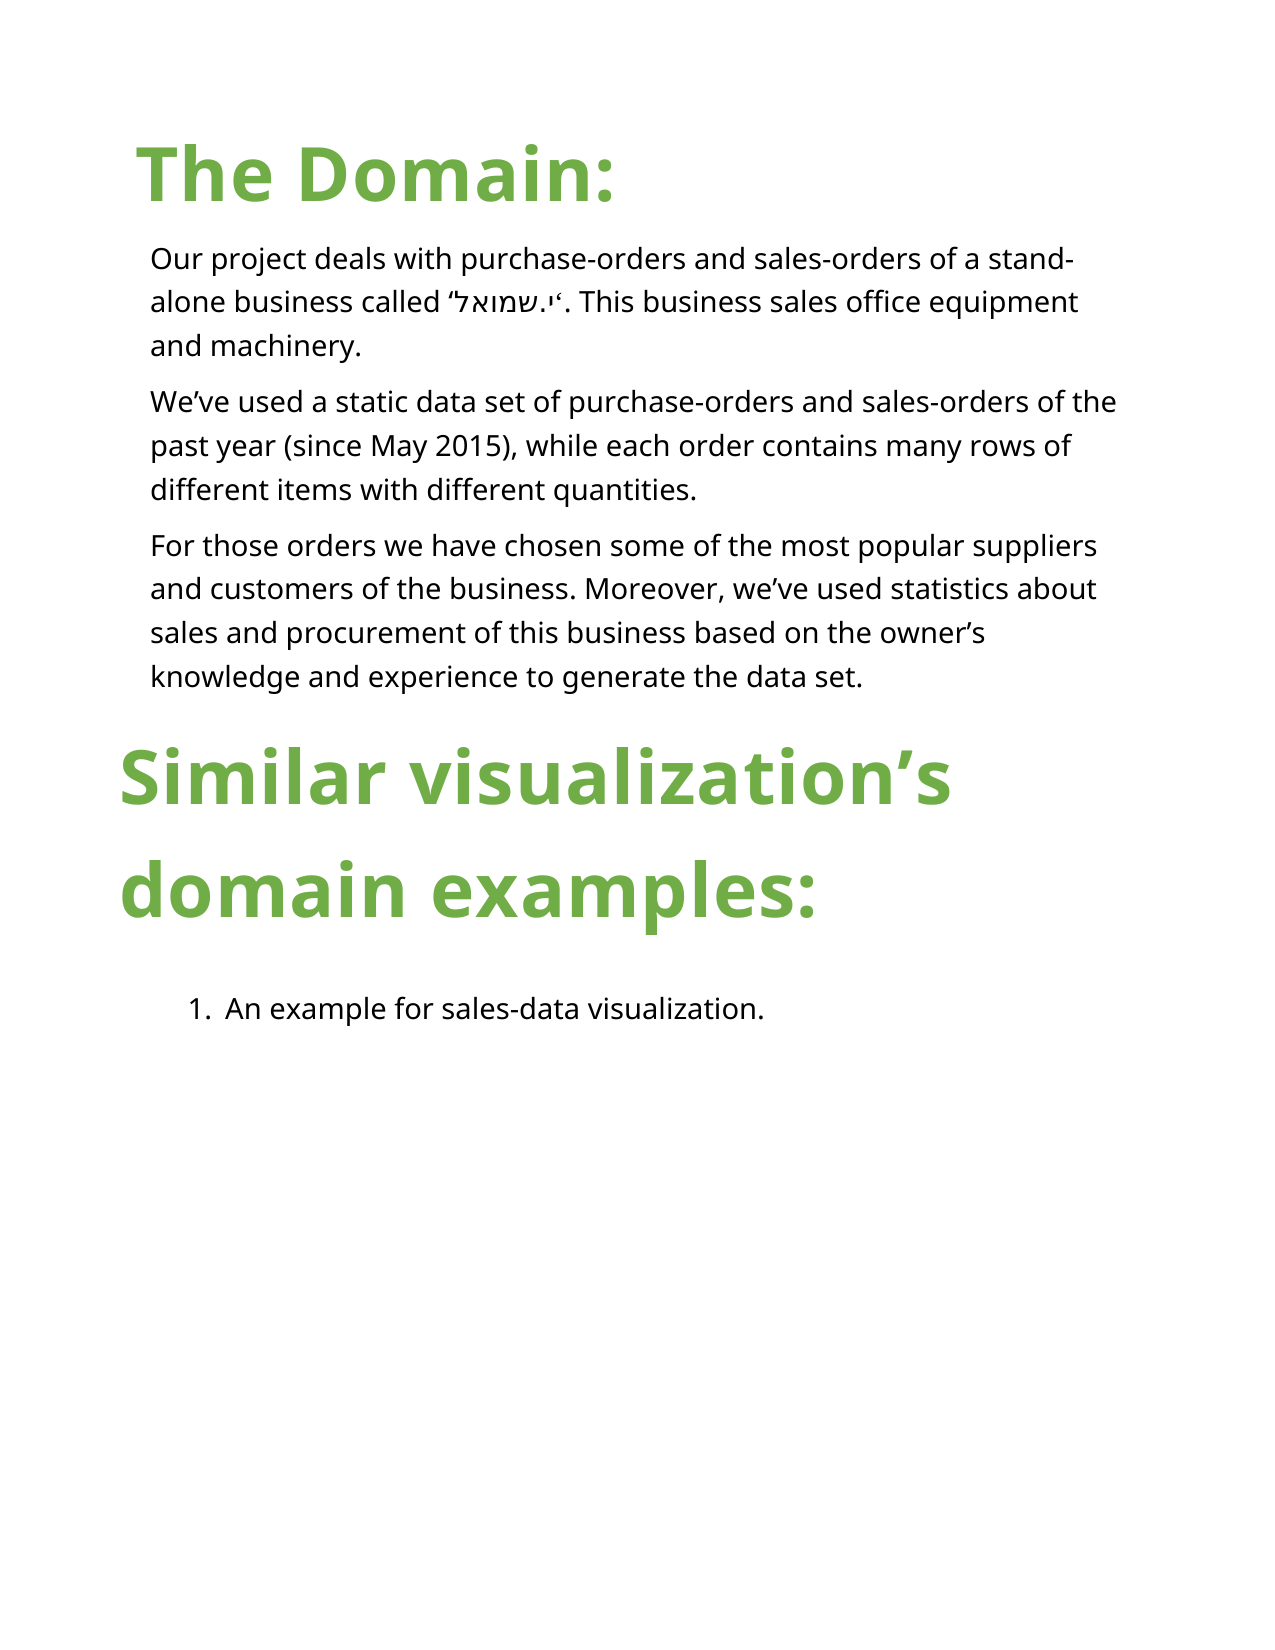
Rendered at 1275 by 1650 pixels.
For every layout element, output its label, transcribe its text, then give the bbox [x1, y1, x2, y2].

text Our project deals with purchase-orders and sales-orders of a stand-alone business called ‘י.שמואל‘. This business sales office equipment and machinery. [150, 238, 1125, 365]
list An example for sales-data visualization. [187, 988, 1125, 1028]
text We’ve used a static data set of purchase-orders and sales-orders of the past year (since May 2015), while each order contains many rows of different items with different quantities. [150, 382, 1125, 508]
text For those orders we have chosen some of the most popular suppliers and customers of the business. Moreover, we’ve used statistics about sales and procurement of this business based on the owner’s knowledge and experience to generate the data set. [150, 525, 1125, 696]
